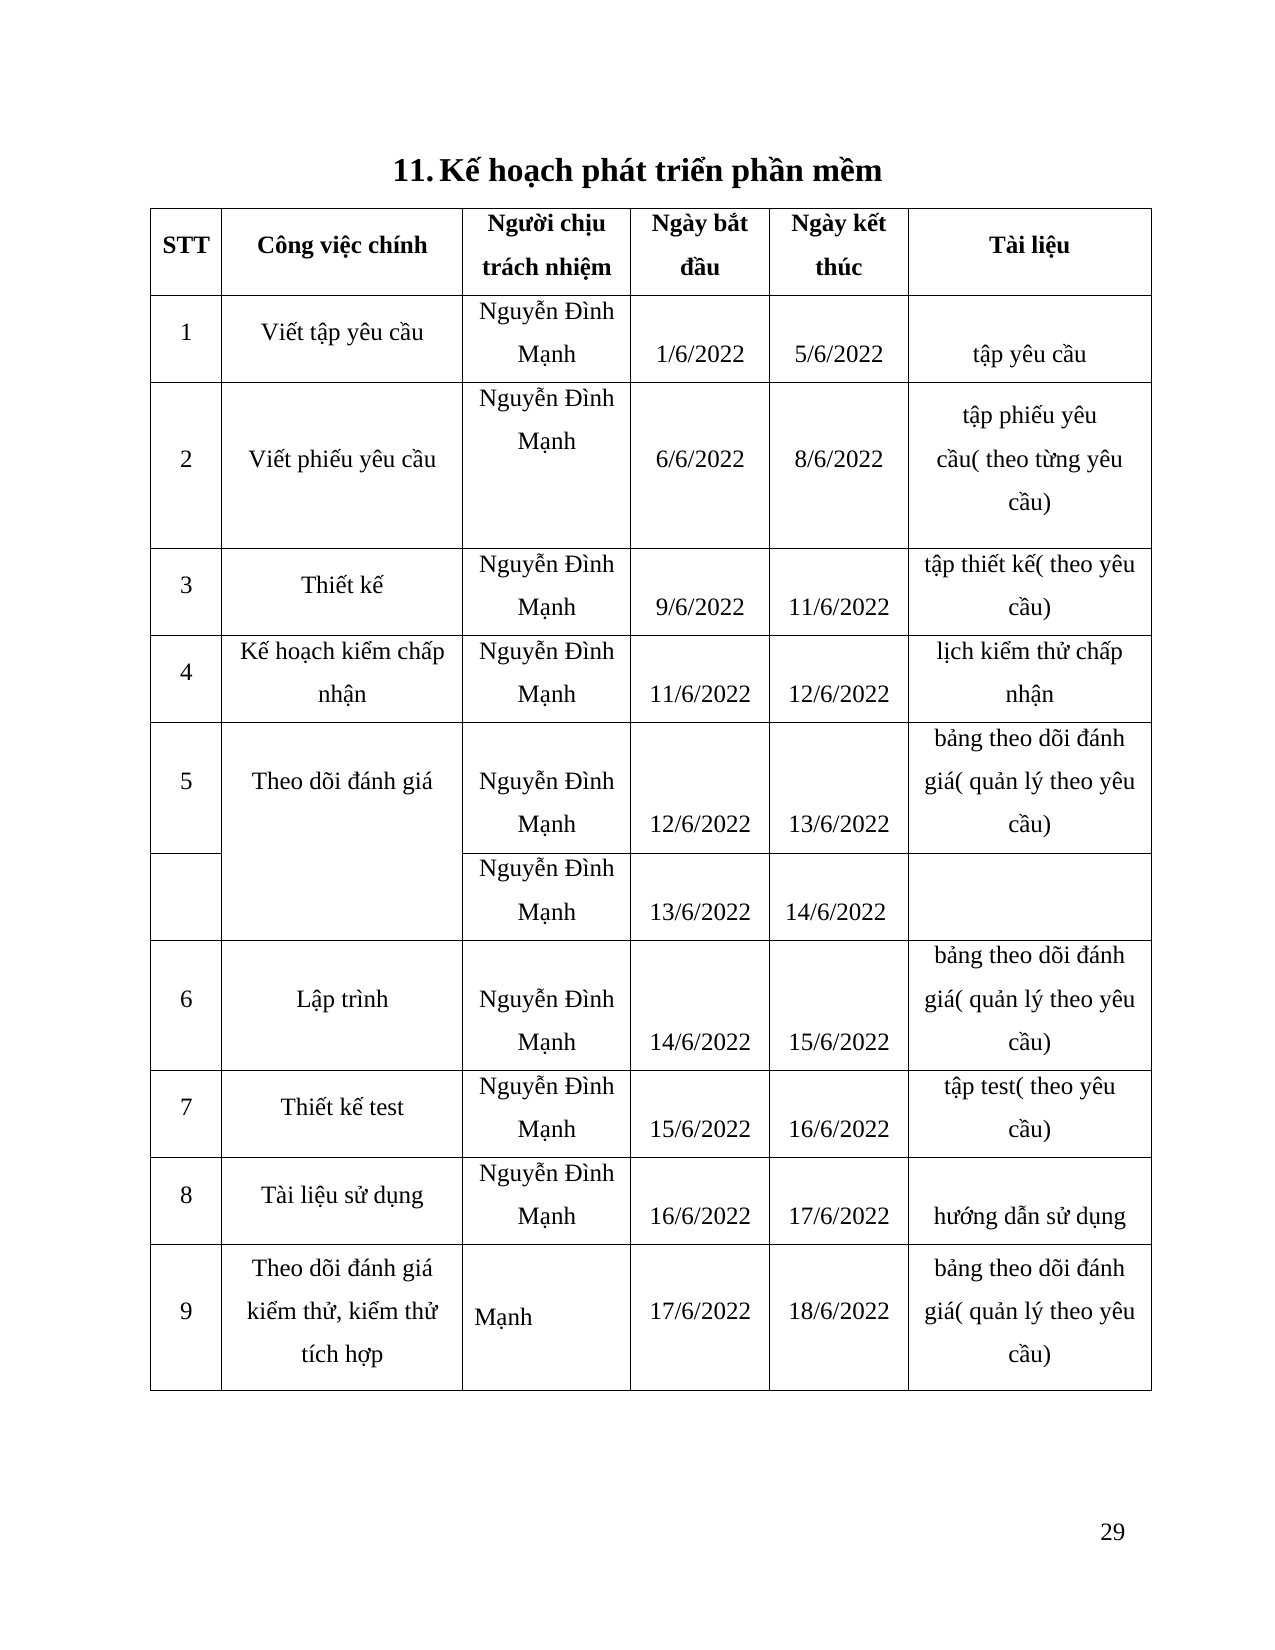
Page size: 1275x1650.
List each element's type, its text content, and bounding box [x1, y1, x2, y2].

table_cell Nguyễn Đình Mạnh [463, 1158, 630, 1244]
table_cell 8/6/2022 [770, 383, 908, 548]
table_cell Nguyễn Đình Mạnh [463, 941, 630, 1070]
table_cell 1/6/2022 [631, 296, 769, 382]
table_cell tập test( theo yêu cầu) [909, 1071, 1151, 1157]
table_cell Theo dõi đánh giá kiểm thử, kiểm thử tích hợp [222, 1245, 462, 1389]
table_cell tập thiết kế( theo yêu cầu) [909, 549, 1151, 635]
table_cell 15/6/2022 [631, 1071, 769, 1157]
table_cell 17/6/2022 [631, 1245, 769, 1389]
table_cell 11/6/2022 [770, 549, 908, 635]
table_cell [463, 1345, 630, 1389]
table_cell Mạnh [463, 1301, 630, 1345]
table_cell 6 [151, 941, 221, 1070]
table_cell tập yêu cầu [909, 296, 1151, 382]
table_cell hướng dẫn sử dụng [909, 1158, 1151, 1244]
table_cell 4 [151, 636, 221, 722]
table_cell Nguyễn Đình Mạnh [463, 854, 630, 939]
table_cell Nguyễn Đình Mạnh [463, 723, 630, 852]
table_cell 13/6/2022 [770, 723, 908, 852]
table_cell Nguyễn Đình Mạnh [463, 1071, 630, 1157]
table_cell 15/6/2022 [770, 941, 908, 1070]
table_cell bảng theo dõi đánh giá( quản lý theo yêu cầu) [909, 723, 1151, 852]
table_header Người chịu trách nhiệm [463, 209, 630, 295]
list Kế hoạch phát triển phần mềm [150, 150, 1125, 188]
table_cell tập phiếu yêu cầu( theo từng yêu cầu) [909, 383, 1151, 548]
table_header Công việc chính [222, 209, 462, 295]
table_cell Nguyễn Đình Mạnh [463, 636, 630, 722]
table_cell 9 [151, 1245, 221, 1389]
table_cell 17/6/2022 [770, 1158, 908, 1244]
table_cell Thiết kế test [222, 1071, 462, 1157]
table_cell 9/6/2022 [631, 549, 769, 635]
table_cell 13/6/2022 [631, 854, 769, 939]
table_cell [909, 854, 1151, 939]
table_header Tài liệu [909, 209, 1151, 295]
table_cell 14/6/2022 [770, 854, 908, 939]
table_cell 12/6/2022 [770, 636, 908, 722]
table_cell Nguyễn Đình Mạnh [463, 549, 630, 635]
table_cell [463, 469, 630, 548]
table_cell Theo dõi đánh giá [222, 723, 462, 852]
table_cell 3 [151, 549, 221, 635]
table_header STT [151, 209, 221, 295]
table_header Ngày bắt đầu [631, 209, 769, 295]
table_cell Nguyễn Đình Mạnh [463, 296, 630, 382]
table_cell [463, 1245, 630, 1301]
table_cell Viết phiếu yêu cầu [222, 383, 462, 548]
table_cell 7 [151, 1071, 221, 1157]
table_cell 5 [151, 723, 221, 852]
table_cell 6/6/2022 [631, 383, 769, 548]
table_cell 11/6/2022 [631, 636, 769, 722]
table_cell bảng theo dõi đánh giá( quản lý theo yêu cầu) [909, 1245, 1151, 1389]
table_cell Viết tập yêu cầu [222, 296, 462, 382]
table_cell Nguyễn Đình Mạnh [463, 383, 630, 469]
table_cell 12/6/2022 [631, 723, 769, 852]
table_cell [222, 853, 462, 939]
table_cell Tài liệu sử dụng [222, 1158, 462, 1244]
table_cell 14/6/2022 [631, 941, 769, 1070]
table_cell 2 [151, 383, 221, 548]
table_cell 5/6/2022 [770, 296, 908, 382]
table_cell Lập trình [222, 941, 462, 1070]
table_cell 1 [151, 296, 221, 382]
table_header Ngày kết thúc [770, 209, 908, 295]
table_cell Kế hoạch kiểm chấp nhận [222, 636, 462, 722]
table_cell 16/6/2022 [770, 1071, 908, 1157]
table_cell 8 [151, 1158, 221, 1244]
table_cell 16/6/2022 [631, 1158, 769, 1244]
table_cell [151, 854, 221, 939]
table_cell 18/6/2022 [770, 1245, 908, 1389]
table_cell Thiết kế [222, 549, 462, 635]
table_cell bảng theo dõi đánh giá( quản lý theo yêu cầu) [909, 941, 1151, 1070]
table_cell lịch kiểm thử chấp nhận [909, 636, 1151, 722]
